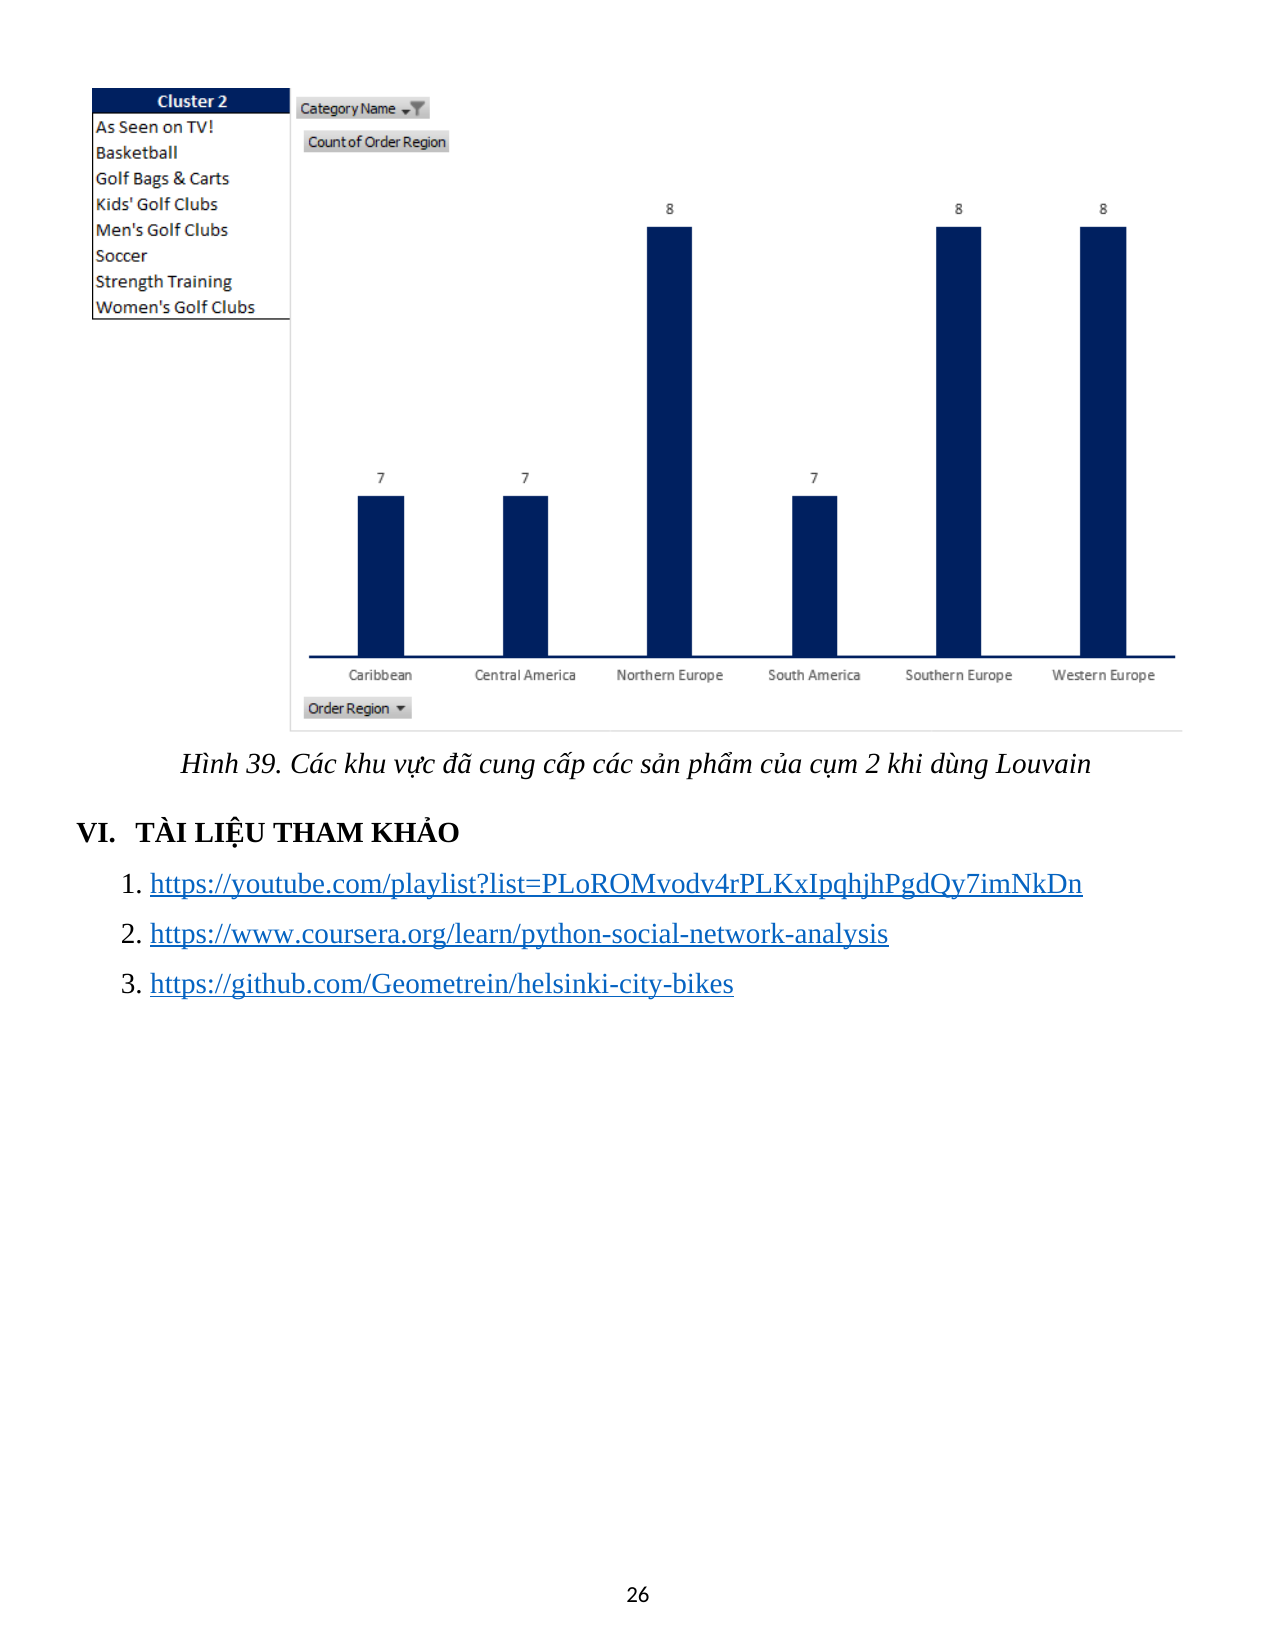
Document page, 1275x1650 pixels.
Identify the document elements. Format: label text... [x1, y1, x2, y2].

list TÀI LIỆU THAM KHẢO [76, 816, 1184, 849]
list https://www.coursera.org/learn/python-social-network-analysis [121, 916, 1184, 950]
text Hình 39. Các khu vực đã cung cấp các sản phẩm của cụm 2 khi dùng Louvain [76, 746, 1198, 780]
list https://youtube.com/playlist?list=PLoROMvodv4rPLKxIpqhjhPgdQy7imNkDn [121, 866, 1184, 899]
picture [92, 88, 1183, 733]
list https://github.com/Geometrein/helsinki-city-bikes [121, 967, 1184, 1000]
